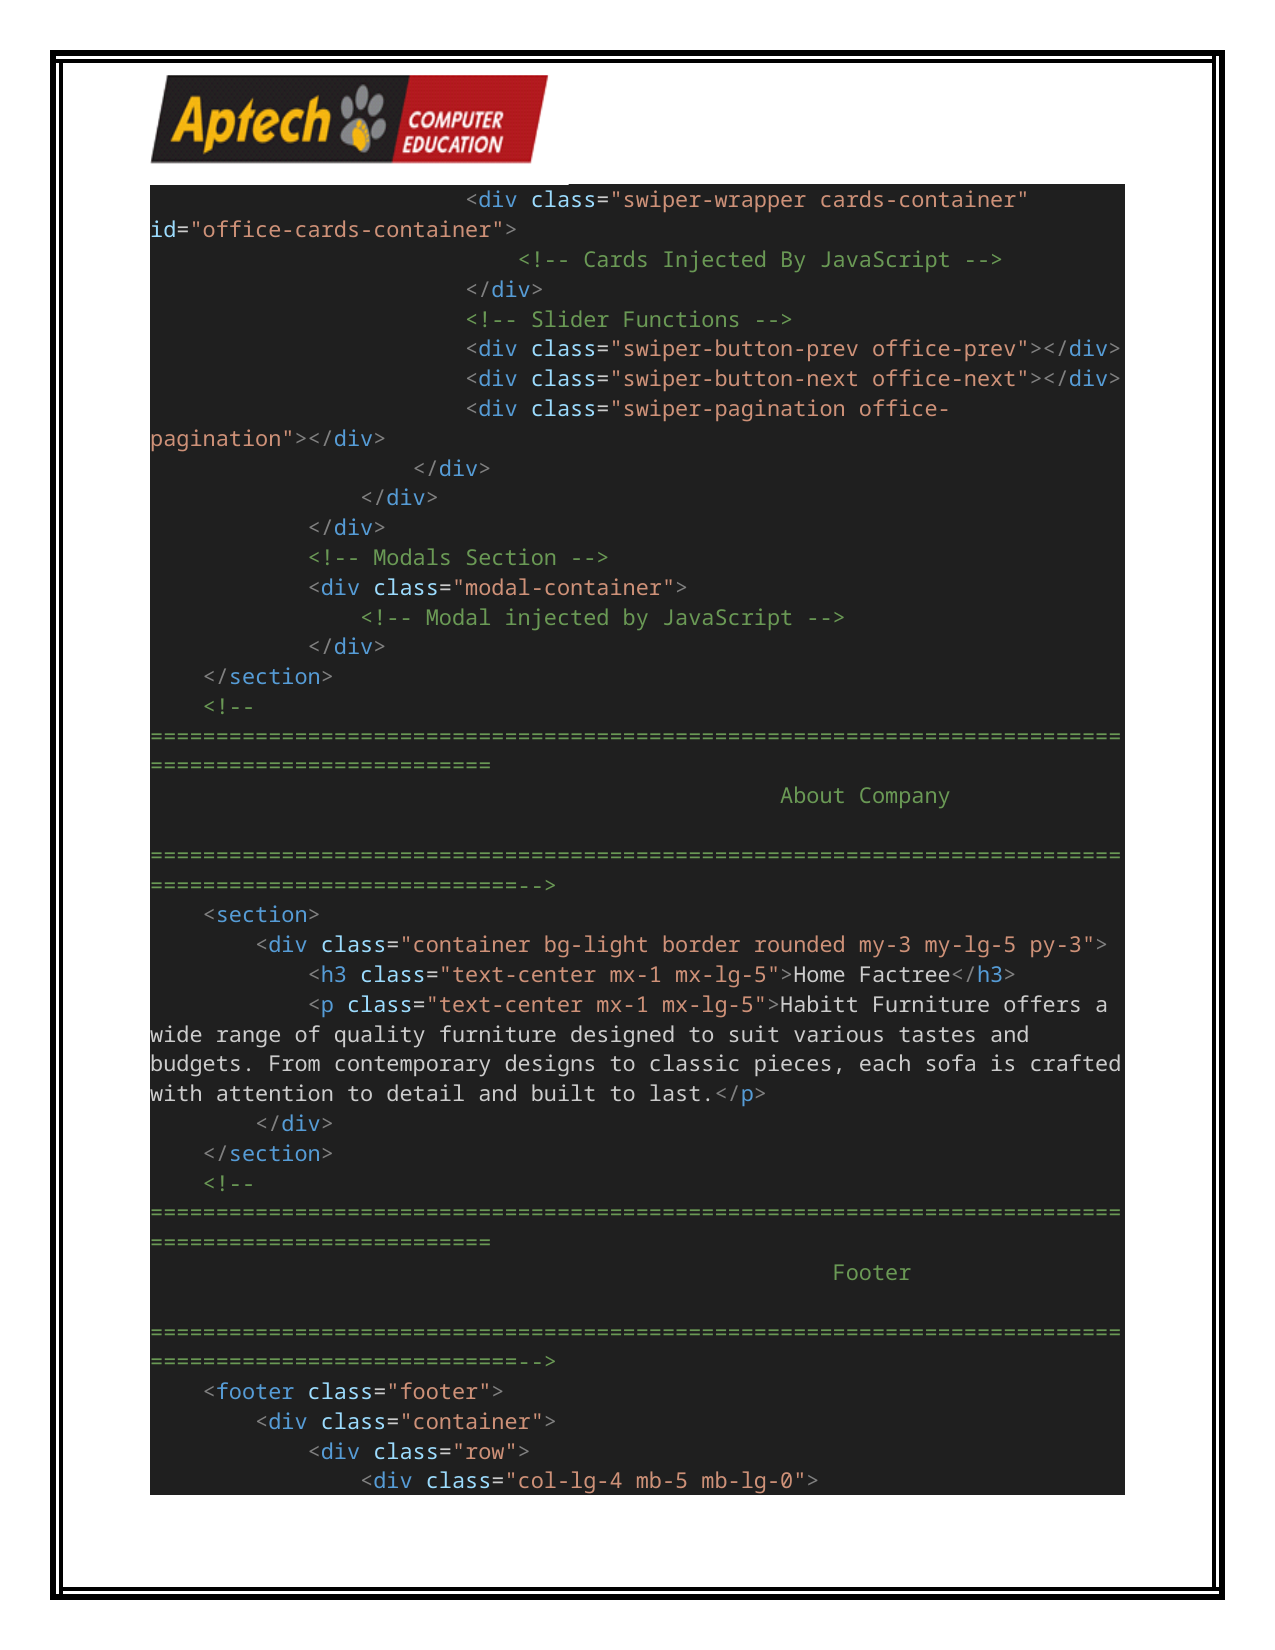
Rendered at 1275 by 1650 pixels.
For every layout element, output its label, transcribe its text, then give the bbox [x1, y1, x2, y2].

text <div class="row"> [150, 1436, 1125, 1465]
text <footer class="footer"> [150, 1376, 1125, 1406]
text <div class="col-lg-4 mb-5 mb-lg-0"> [150, 1465, 1125, 1495]
text </div> [150, 512, 1125, 542]
text </div> [150, 1108, 1125, 1138]
text <h3 class="text-center mx-1 mx-lg-5">Home Factree</h3> [150, 959, 1125, 989]
text <div class="swiper-button-next office-next"></div> [150, 363, 1125, 393]
text <div class="swiper-wrapper cards-container" id="office-cards-container"> [150, 184, 1125, 244]
text <!-- Modals Section --> [150, 542, 1125, 572]
picture [150, 75, 569, 185]
text <div class="swiper-pagination office-pagination"></div> [150, 393, 1125, 452]
text <!-- Modal injected by JavaScript --> [150, 601, 1125, 631]
text <div class="container"> [150, 1406, 1125, 1436]
text ======================================================================================================--> [150, 1287, 1125, 1376]
text <section> [150, 899, 1125, 929]
text </div> [150, 631, 1125, 661]
text ======================================================================================================--> [150, 810, 1125, 899]
text <div class="container bg-light border rounded my-3 my-lg-5 py-3"> [150, 929, 1125, 959]
text </section> [150, 661, 1125, 691]
text </section> [150, 1138, 1125, 1167]
text <div class="modal-container"> [150, 572, 1125, 601]
text <!-- Cards Injected By JavaScript --> [150, 244, 1125, 274]
text <div class="swiper-button-prev office-prev"></div> [150, 333, 1125, 363]
text Footer [150, 1257, 1125, 1287]
text <!-- ==================================================================================================== [150, 1167, 1125, 1257]
text </div> [150, 482, 1125, 512]
text <p class="text-center mx-1 mx-lg-5">Habitt Furniture offers a wide range of quality furniture designed to suit various tastes and budgets. From contemporary designs to classic pieces, each sofa is crafted with attention to detail and built to last.</p> [150, 989, 1125, 1108]
text <!-- ==================================================================================================== [150, 691, 1125, 780]
text </div> [150, 274, 1125, 303]
text About Company [150, 780, 1125, 810]
text </div> [150, 452, 1125, 482]
text <!-- Slider Functions --> [150, 303, 1125, 333]
